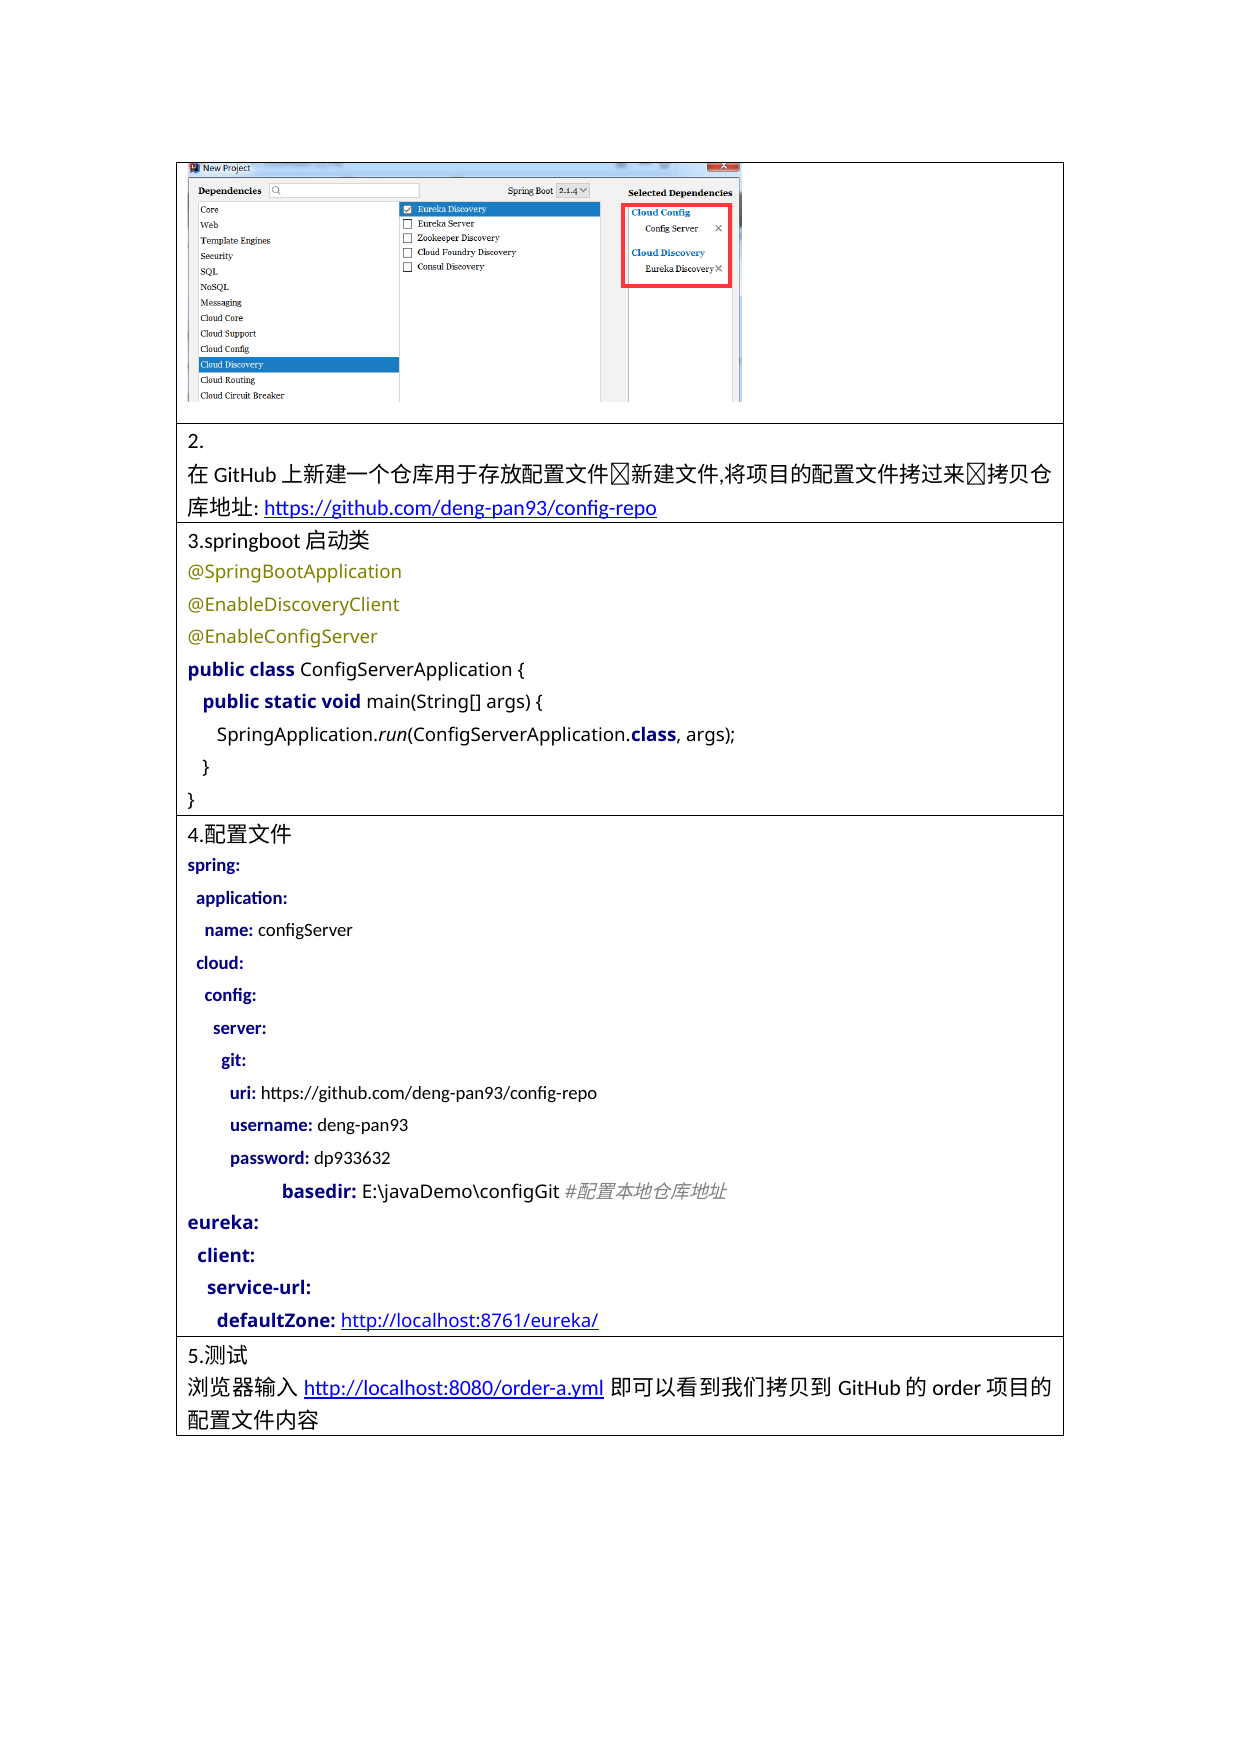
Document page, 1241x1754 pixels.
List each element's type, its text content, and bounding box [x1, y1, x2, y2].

table_cell 2. 在GitHub上新建一个仓库用于存放配置文件新建文件,将项目的配置文件拷过来拷贝仓库地址: https://github.com/deng-pan93/config-repo [177, 424, 1063, 522]
table_cell 4.配置文件 spring: application: name: configServer cloud: config: server: git: uri: https://github.com/deng-pan93/config-repo username: deng-pan93 password: dp933632 basedir: E:\javaDemo\configGit #配置本地仓库地址 eureka: client: service-url: defaultZone: http://localhost:8761/eureka/ [177, 816, 1063, 1336]
table_cell 3.springboot启动类 @SpringBootApplication @EnableDiscoveryClient @EnableConfigServer public class ConfigServerApplication { public static void main(String[] args) { SpringApplication.run(ConfigServerApplication.class, args); } } [177, 523, 1063, 815]
table_header 1. [177, 163, 1063, 423]
picture [187, 163, 742, 402]
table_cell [177, 1337, 1063, 1435]
